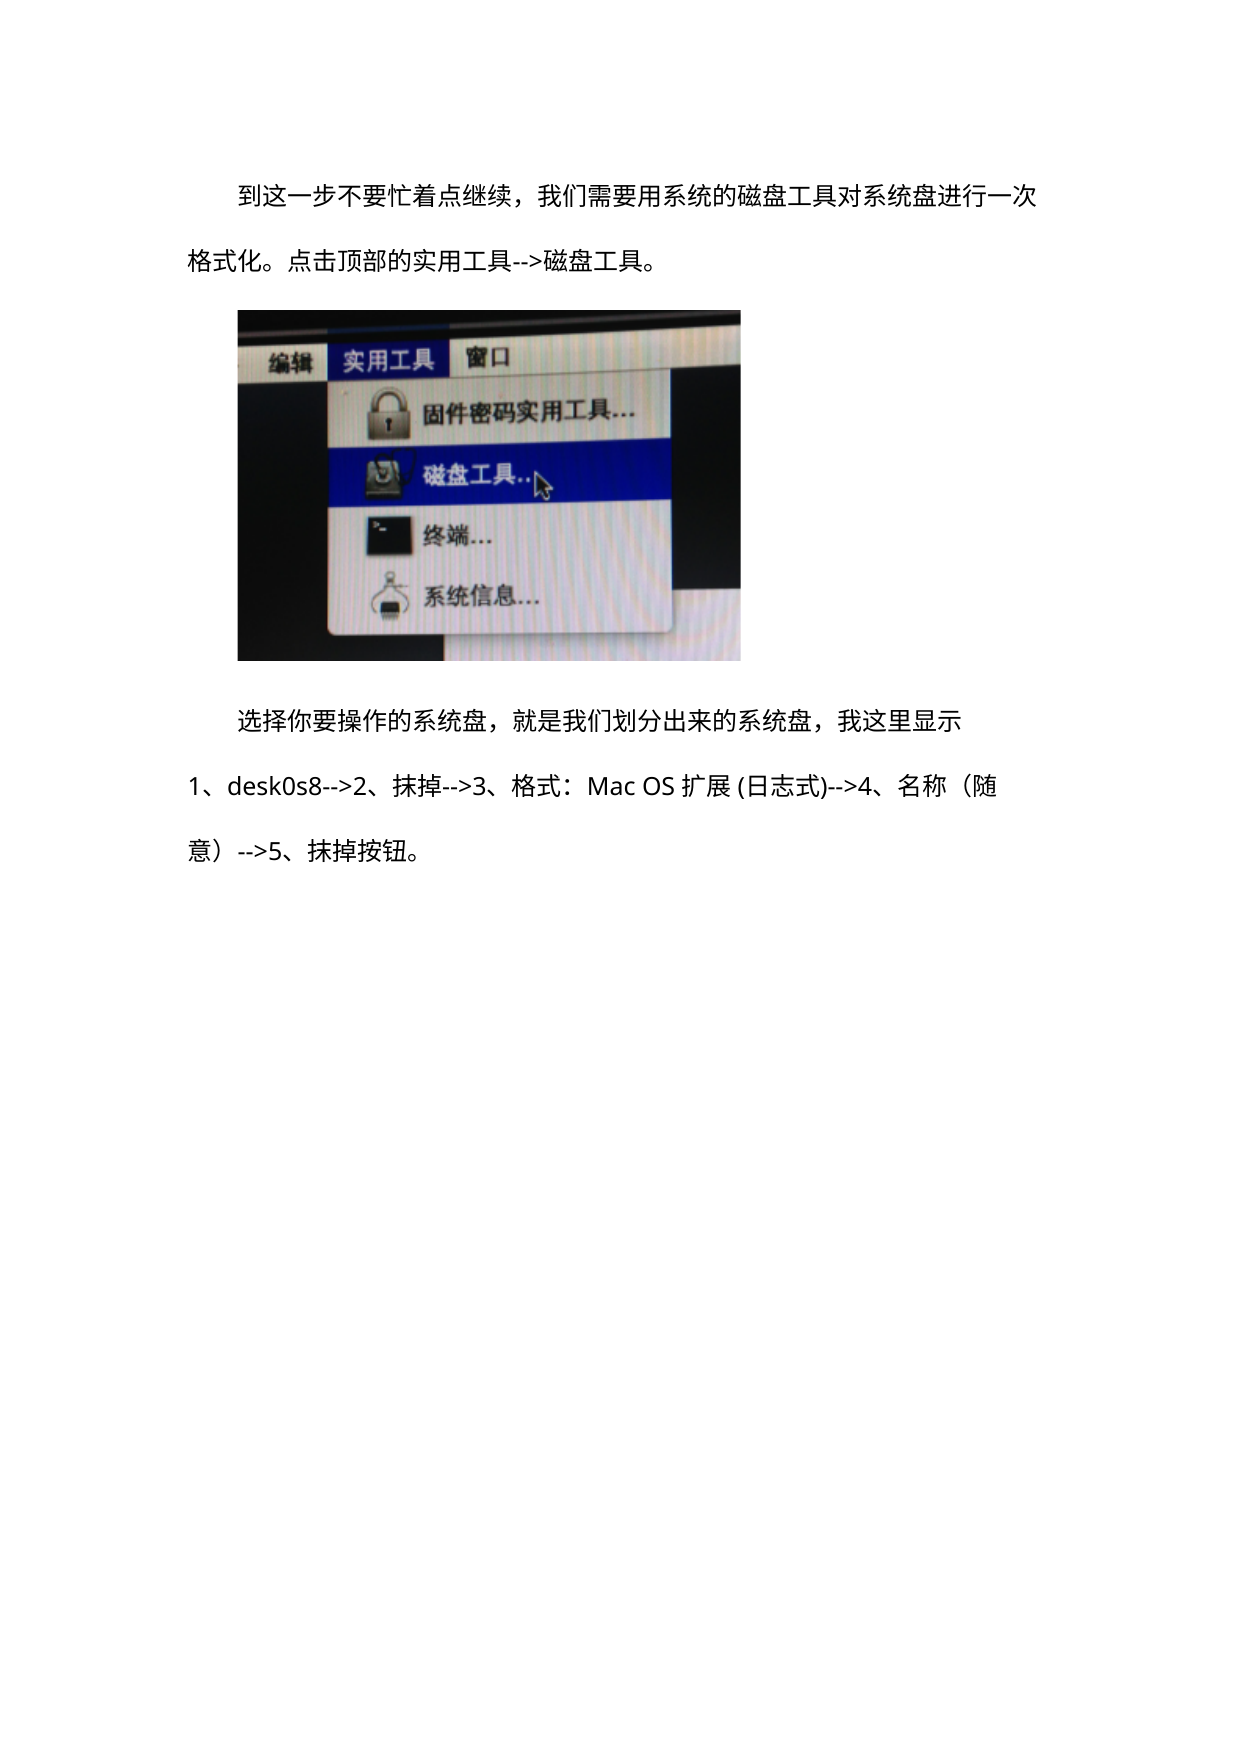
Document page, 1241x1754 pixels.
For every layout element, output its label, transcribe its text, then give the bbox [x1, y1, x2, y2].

picture [237, 310, 741, 661]
text 到这一步不要忙着点继续，我们需要用系统的磁盘工具对系统盘进行一次格式化。点击顶部的实用工具-->磁盘工具。 [187, 162, 1053, 292]
text 选择你要操作的系统盘，就是我们划分出来的系统盘，我这里显示1、desk0s8-->2、抹掉-->3、格式：Mac OS 扩展 (日志式)-->4、名称（随意）-->5、抹掉按钮。 [187, 687, 1053, 882]
